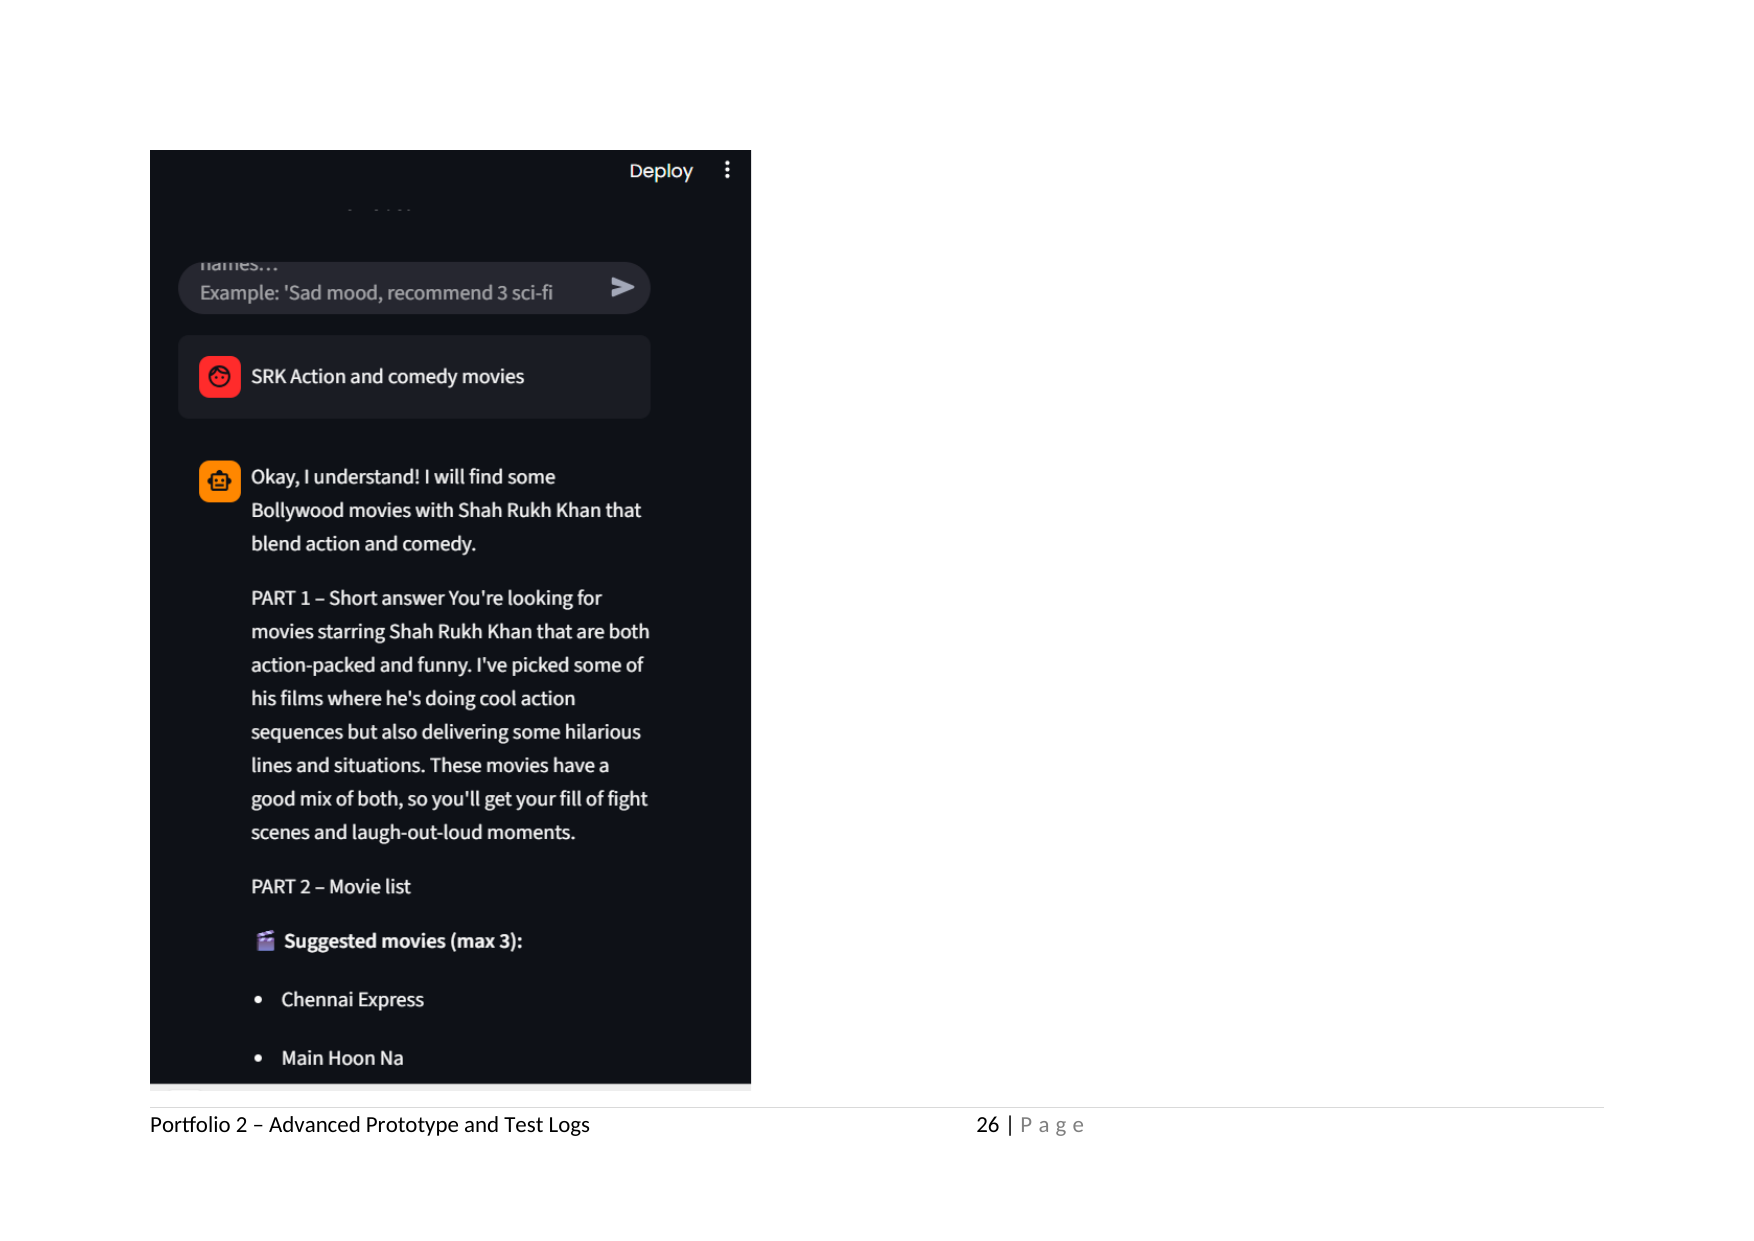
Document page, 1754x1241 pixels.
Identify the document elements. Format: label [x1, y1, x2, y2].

picture [150, 150, 752, 1091]
